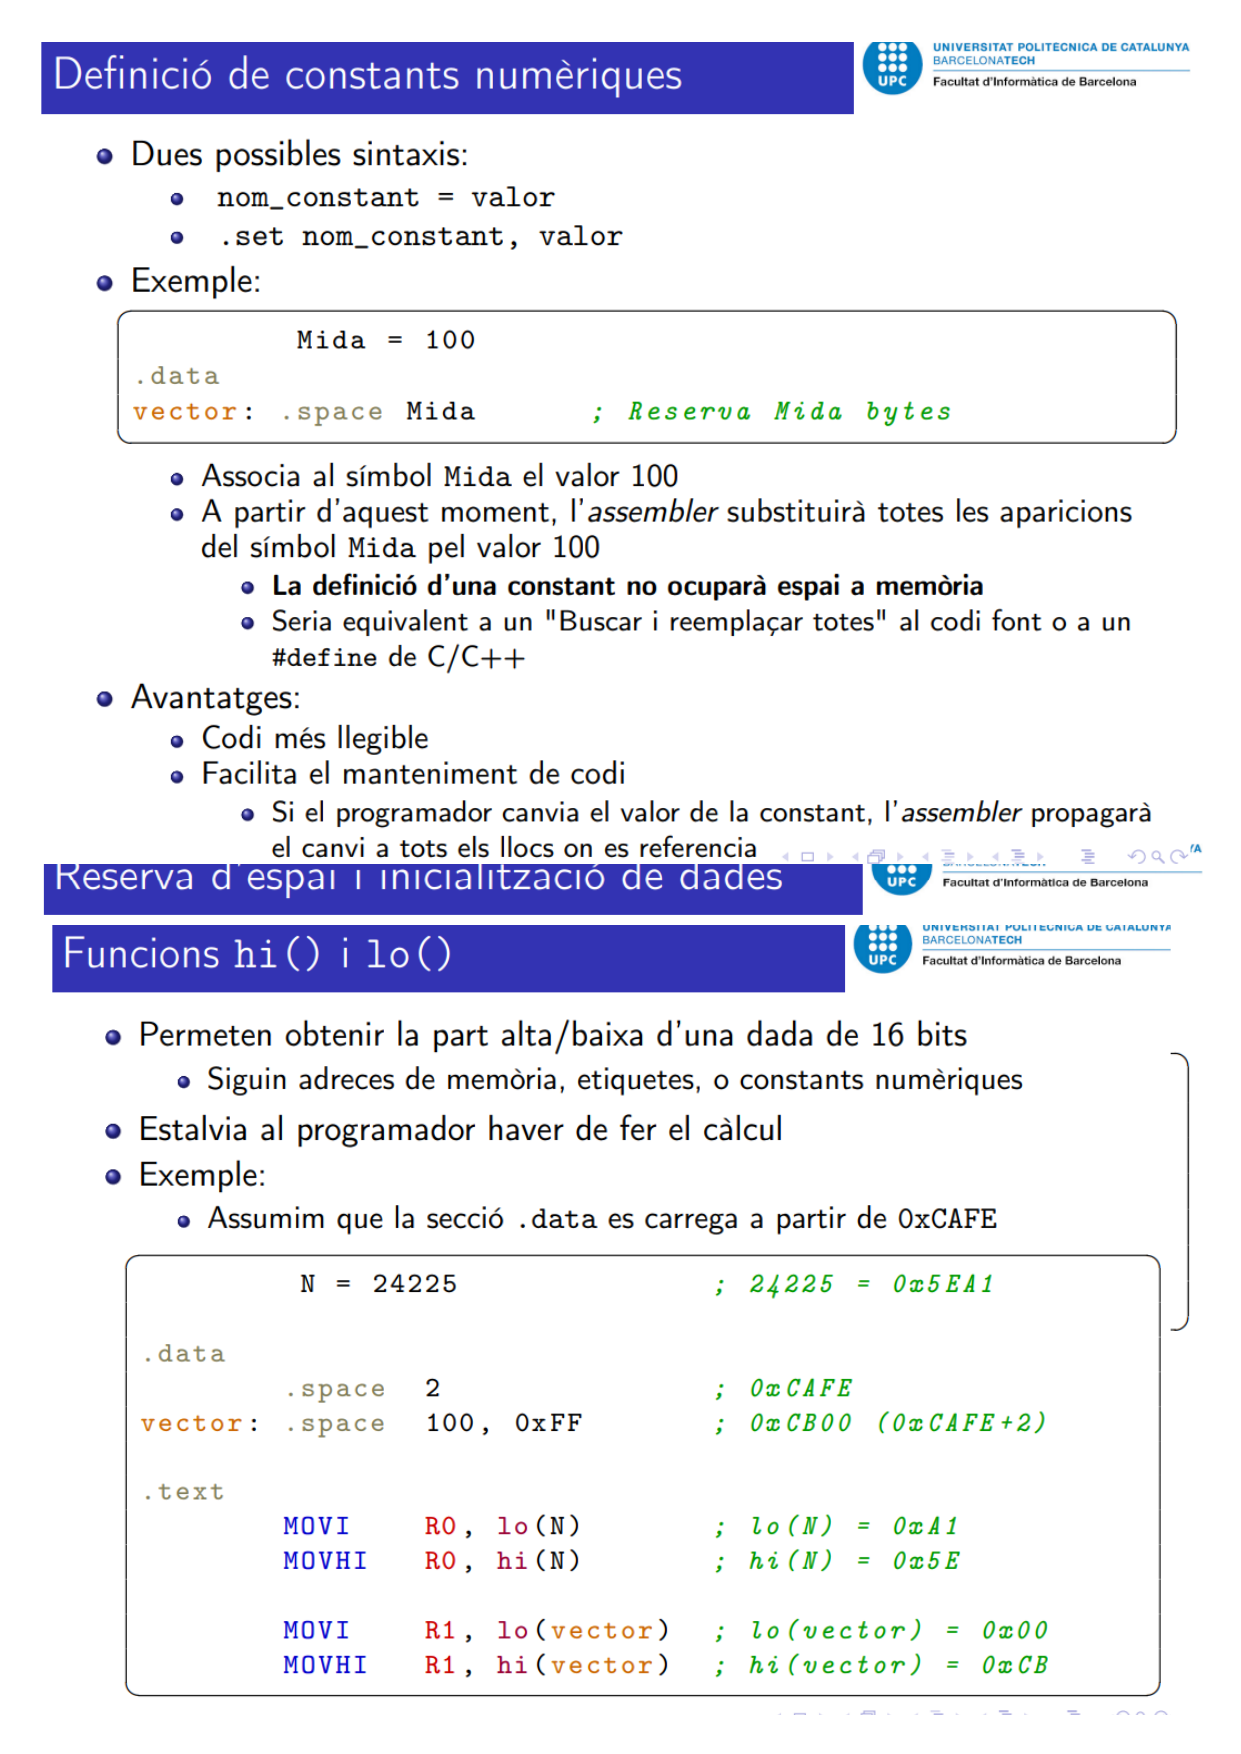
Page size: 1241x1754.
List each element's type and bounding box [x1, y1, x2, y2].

picture [41, 42, 1203, 1716]
